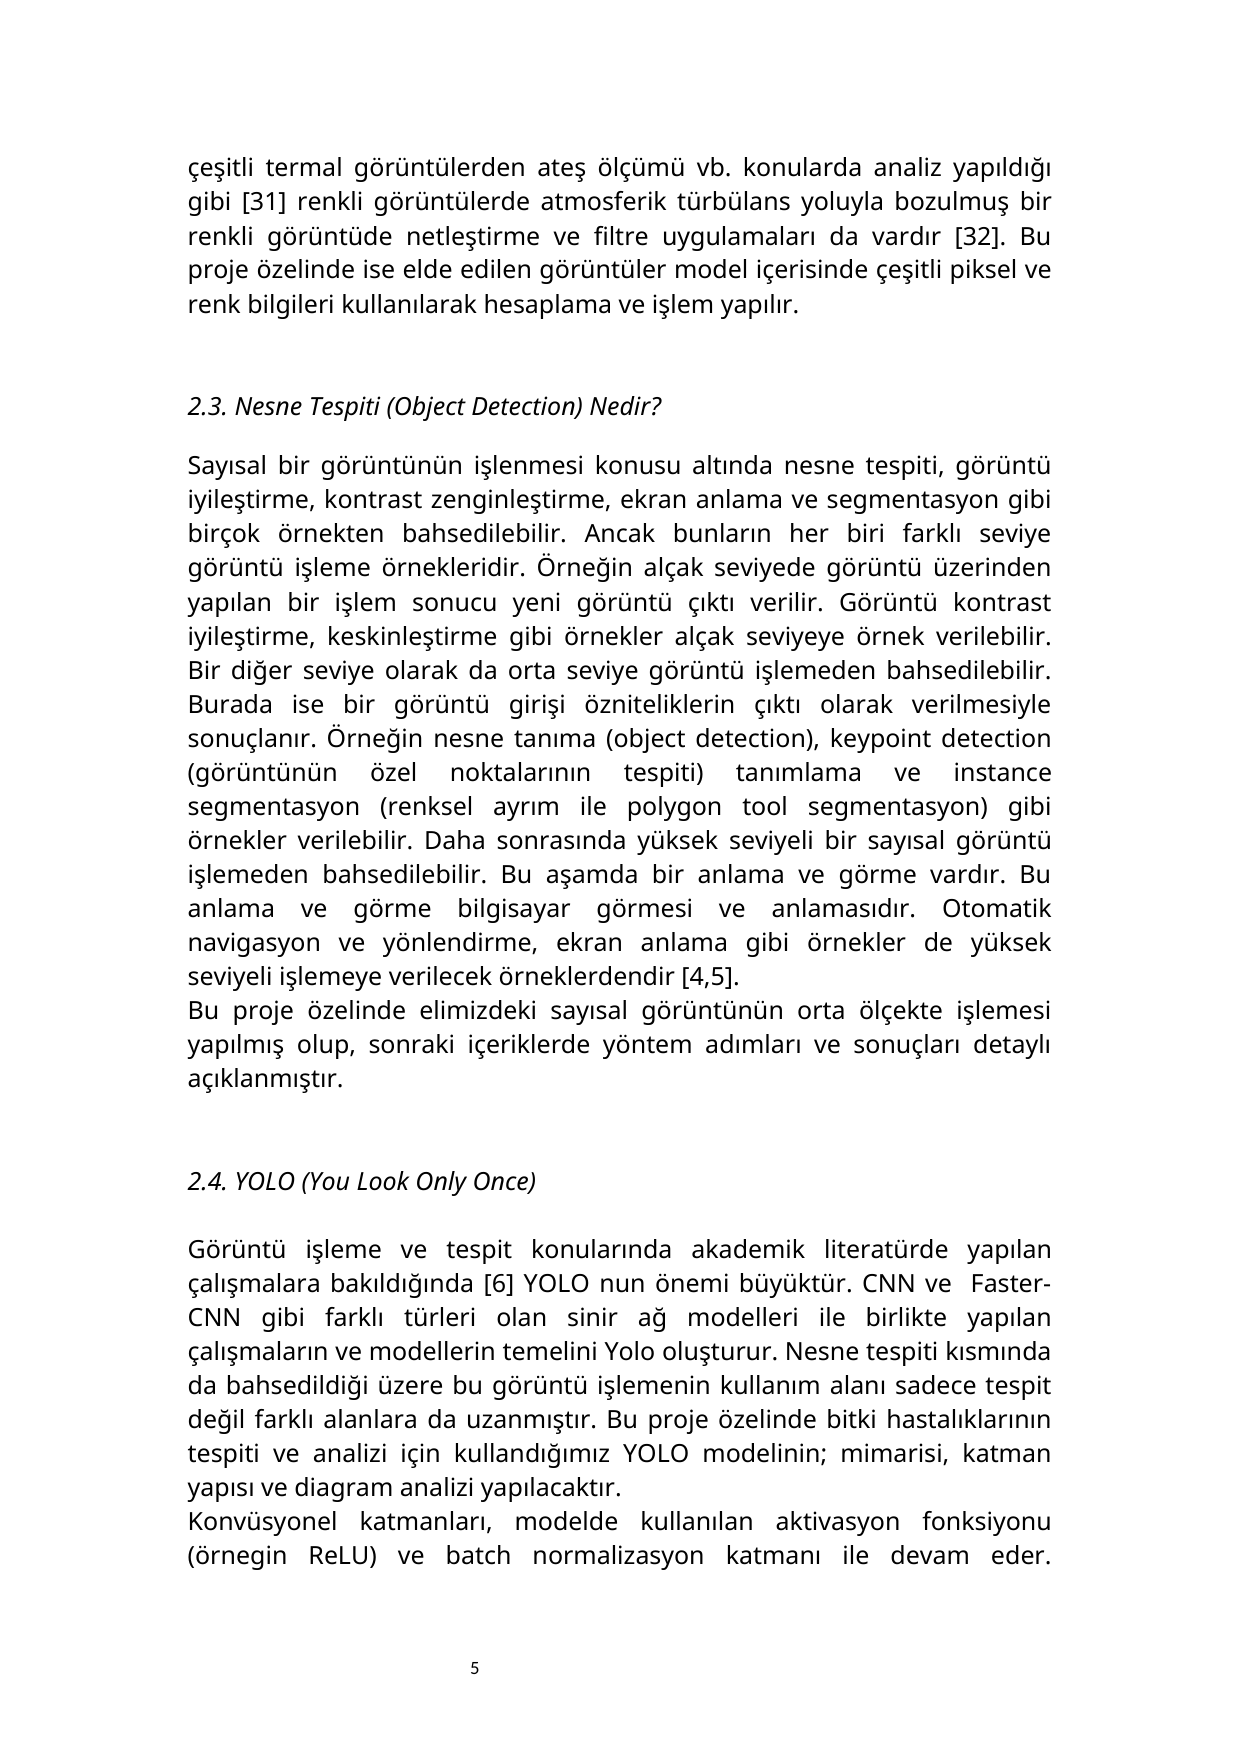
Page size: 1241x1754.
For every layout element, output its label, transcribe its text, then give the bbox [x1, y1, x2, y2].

list Bu proje özelinde elimizdeki sayısal görüntünün orta ölçekte işlemesi yapılmış olup, sonraki içeriklerde yöntem adımları ve sonuçları detaylı açıklanmıştır. [187, 993, 1053, 1095]
list 2.4. YOLO (You Look Only Once) [187, 1163, 1053, 1197]
list Görüntü işleme ve tespit konularında akademik literatürde yapılan çalışmalara bakıldığında [6] YOLO nun önemi büyüktür. CNN ve Faster-CNN gibi farklı türleri olan sinir ağ modelleri ile birlikte yapılan çalışmaların ve modellerin temelini Yolo oluşturur. Nesne tespiti kısmında da bahsedildiği üzere bu görüntü işlemenin kullanım alanı sadece tespit değil farklı alanlara da uzanmıştır. Bu proje özelinde bitki hastalıklarının tespiti ve analizi için kullandığımız YOLO modelinin; mimarisi, katman yapısı ve diagram analizi yapılacaktır. [187, 1231, 1053, 1504]
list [187, 1504, 1053, 1572]
list 2.3. Nesne Tespiti (Object Detection) Nedir? [187, 388, 1053, 422]
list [187, 150, 1053, 320]
list Sayısal bir görüntünün işlenmesi konusu altında nesne tespiti, görüntü iyileştirme, kontrast zenginleştirme, ekran anlama ve segmentasyon gibi birçok örnekten bahsedilebilir. Ancak bunların her biri farklı seviye görüntü işleme örnekleridir. Örneğin alçak seviyede görüntü üzerinden yapılan bir işlem sonucu yeni görüntü çıktı verilir. Görüntü kontrast iyileştirme, keskinleştirme gibi örnekler alçak seviyeye örnek verilebilir. Bir diğer seviye olarak da orta seviye görüntü işlemeden bahsedilebilir. Burada ise bir görüntü girişi özniteliklerin çıktı olarak verilmesiyle sonuçlanır. Örneğin nesne tanıma (object detection), keypoint detection (görüntünün özel noktalarının tespiti) tanımlama ve instance segmentasyon (renksel ayrım ile polygon tool segmentasyon) gibi örnekler verilebilir. Daha sonrasında yüksek seviyeli bir sayısal görüntü işlemeden bahsedilebilir. Bu aşamda bir anlama ve görme vardır. Bu anlama ve görme bilgisayar görmesi ve anlamasıdır. Otomatik navigasyon ve yönlendirme, ekran anlama gibi örnekler de yüksek seviyeli işlemeye verilecek örneklerdendir [4,5]. [187, 448, 1053, 993]
